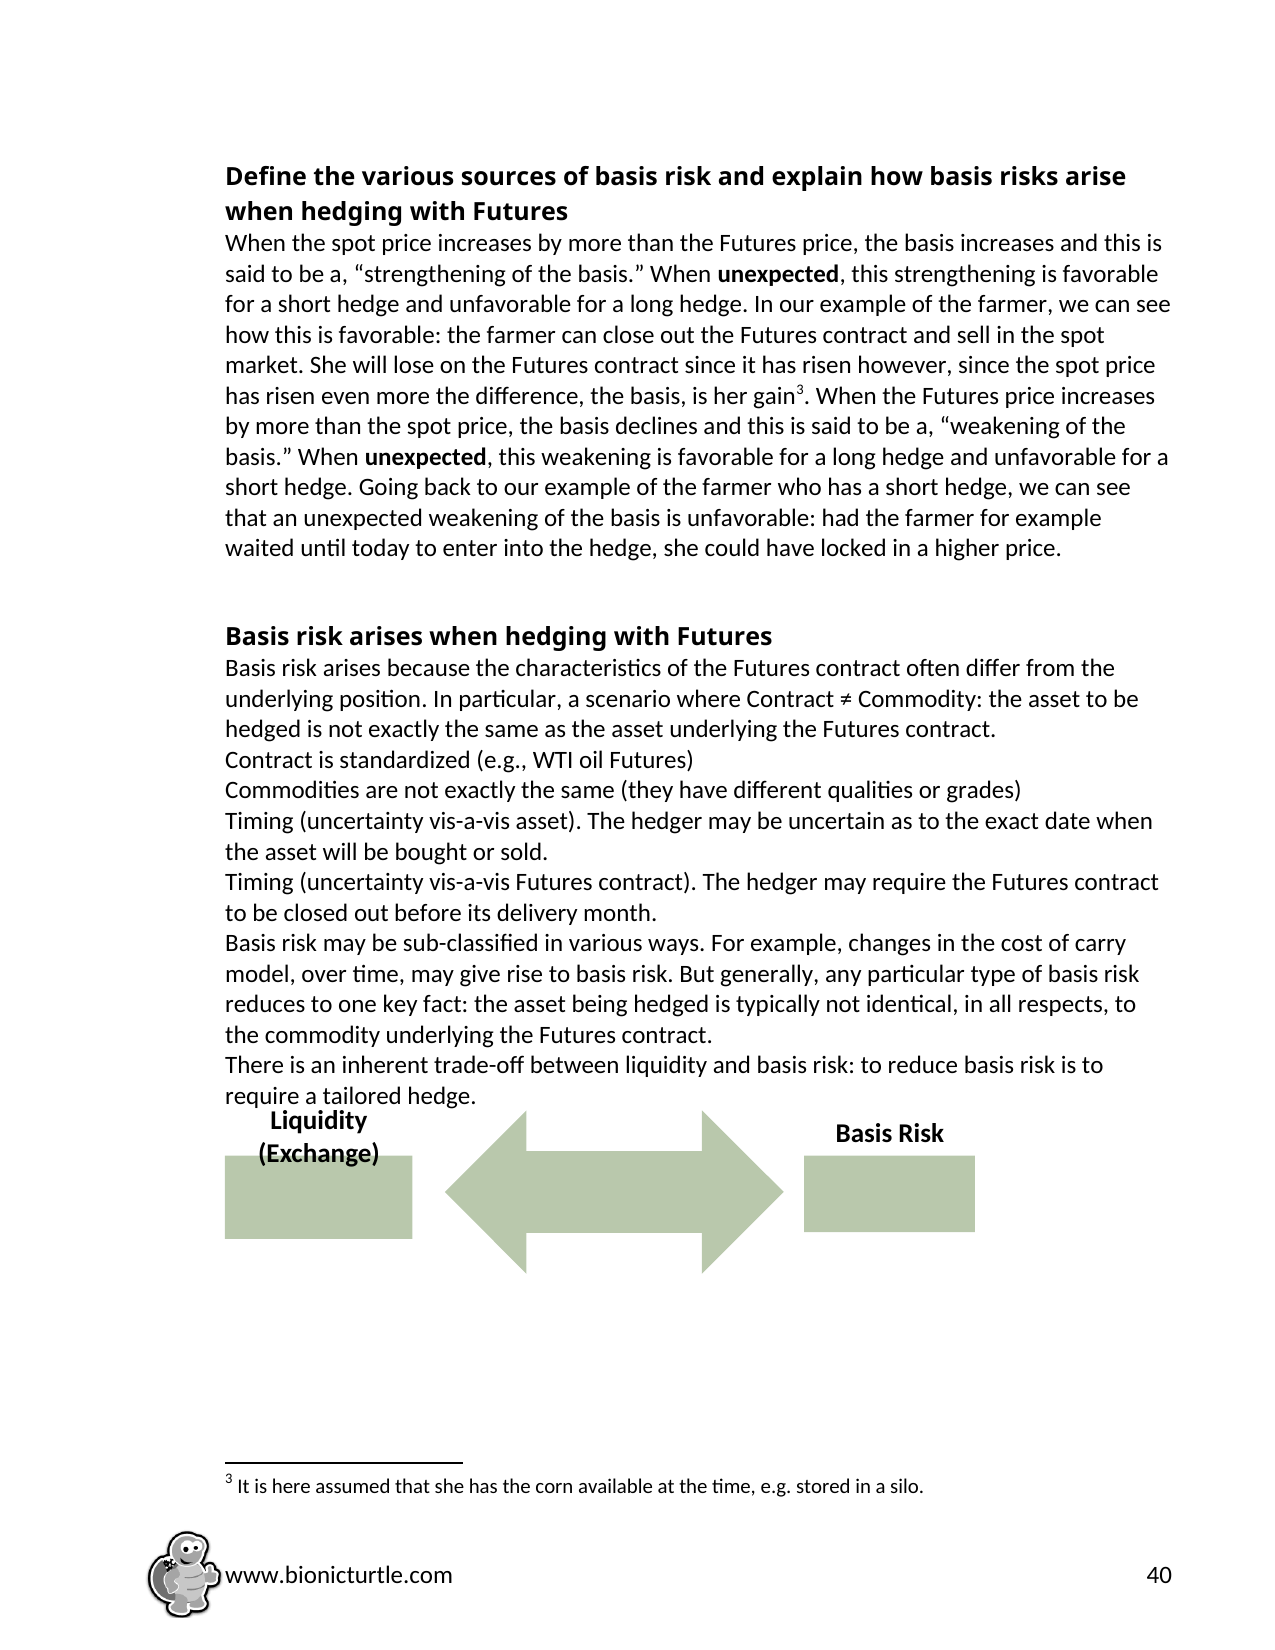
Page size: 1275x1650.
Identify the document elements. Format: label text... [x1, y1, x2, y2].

subtitle Define the various sources of basis risk and explain how basis risks arise when hedging with Futures [225, 159, 1172, 227]
text Contract is standardized (e.g., WTI oil Futures) [225, 744, 1172, 774]
text Basis risk arises because the characteristics of the Futures contract often differ from the underlying position. In particular, a scenario where Contract ≠ Commodity: the asset to be hedged is not exactly the same as the asset underlying the Futures contract. [225, 652, 1172, 744]
text Basis risk may be sub-classified in various ways. For example, changes in the cost of carry model, over time, may give rise to basis risk. But generally, any particular type of basis risk reduces to one key fact: the asset being hedged is typically not identical, in all respects, to the commodity underlying the Futures contract. [225, 927, 1172, 1049]
text Timing (uncertainty vis-a-vis asset). The hedger may be uncertain as to the exact date when the asset will be bought or sold. [225, 805, 1172, 866]
text When the spot price increases by more than the Futures price, the basis increases and this is said to be a, “strengthening of the basis.” When unexpected, this strengthening is favorable for a short hedge and unfavorable for a long hedge. In our example of the farmer, we can see how this is favorable: the farmer can close out the Futures contract and sell in the spot market. She will lose on the Futures contract since it has risen however, since the spot price has risen even more the difference, the basis, is her gain. When the Futures price increases by more than the spot price, the basis declines and this is said to be a, “weakening of the basis.” When unexpected, this weakening is favorable for a long hedge and unfavorable for a short hedge. Going back to our example of the farmer who has a short hedge, we can see that an unexpected weakening of the basis is unfavorable: had the farmer for example waited until today to enter into the hedge, she could have locked in a higher price. [225, 227, 1172, 563]
text Timing (uncertainty vis-a-vis Futures contract). The hedger may require the Futures contract to be closed out before its delivery month. [225, 866, 1172, 927]
text Commodities are not exactly the same (they have different qualities or grades) [225, 774, 1172, 805]
subtitle Basis risk arises when hedging with Futures [225, 618, 1172, 652]
text There is an inherent trade-off between liquidity and basis risk: to reduce basis risk is to require a tailored hedge. [225, 1049, 1172, 1274]
